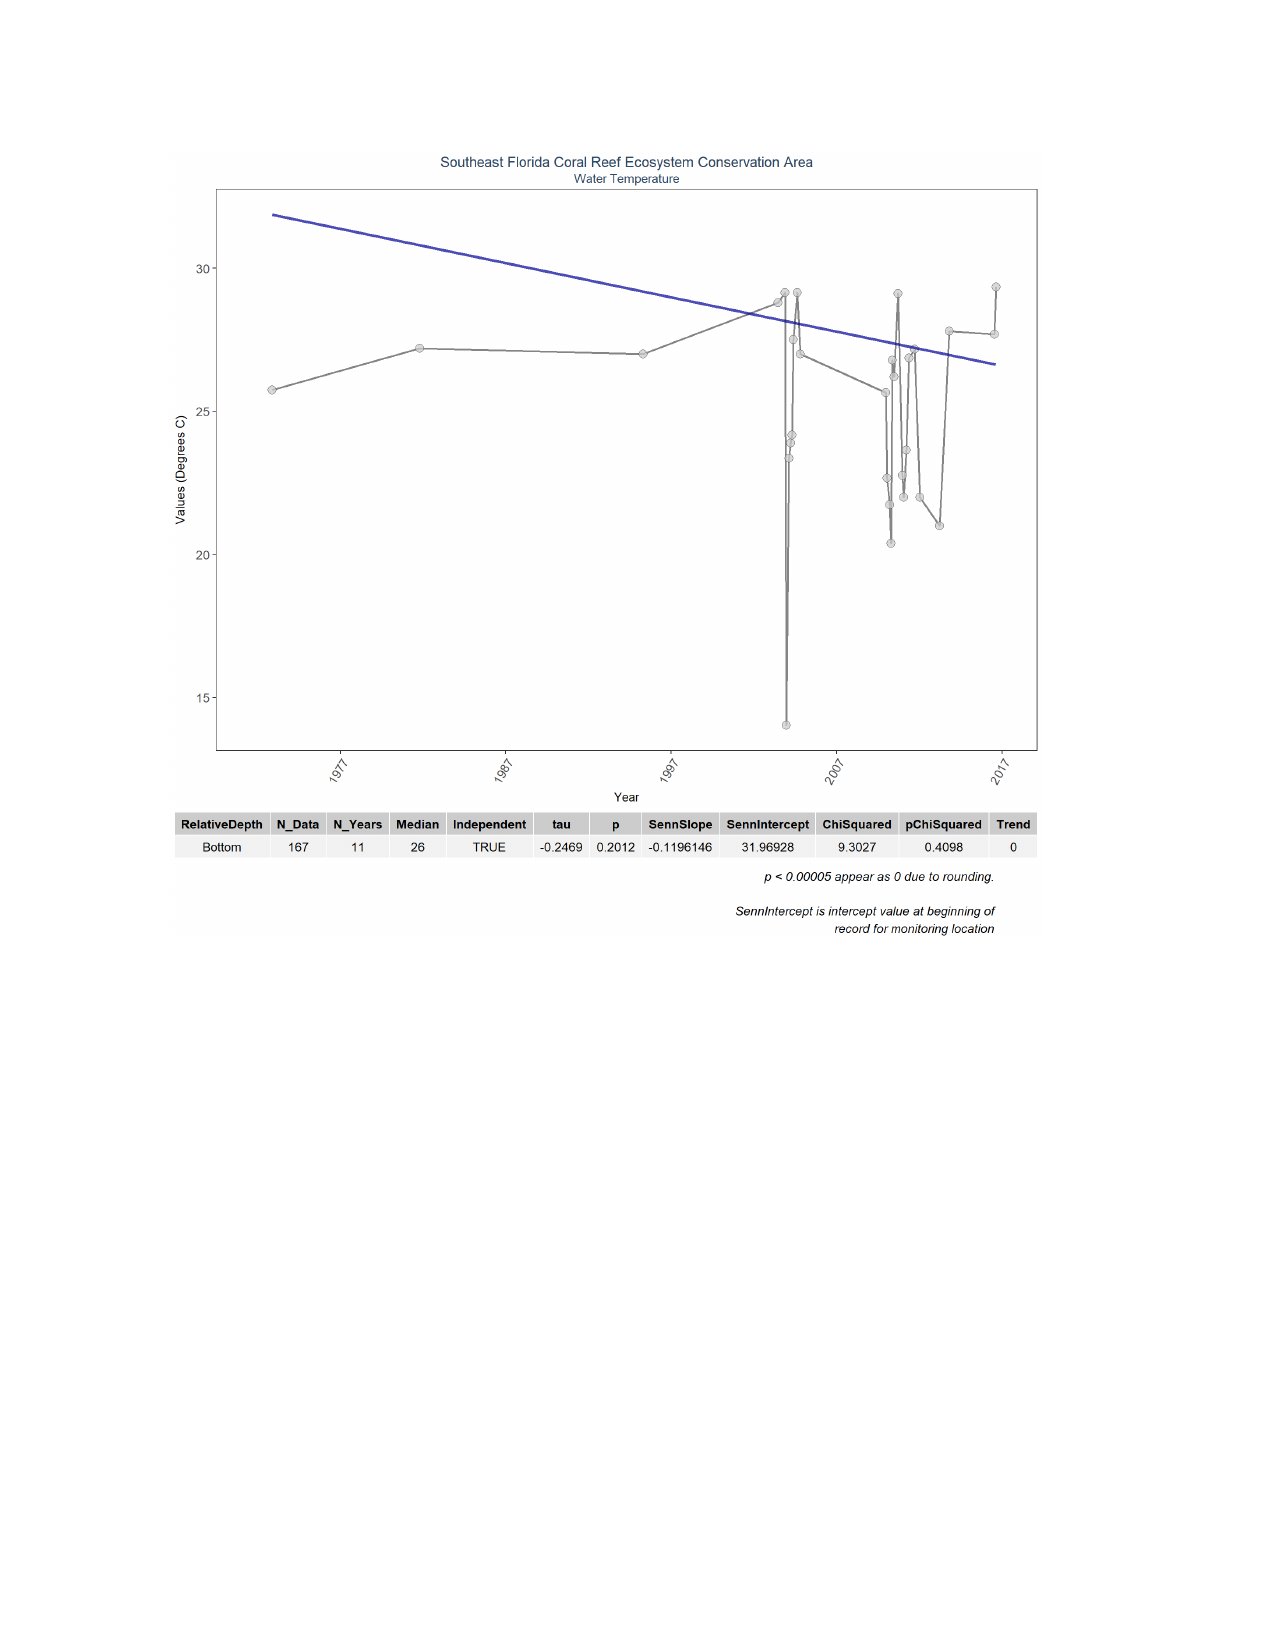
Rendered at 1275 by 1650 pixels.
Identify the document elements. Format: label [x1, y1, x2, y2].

picture [168, 150, 1044, 938]
